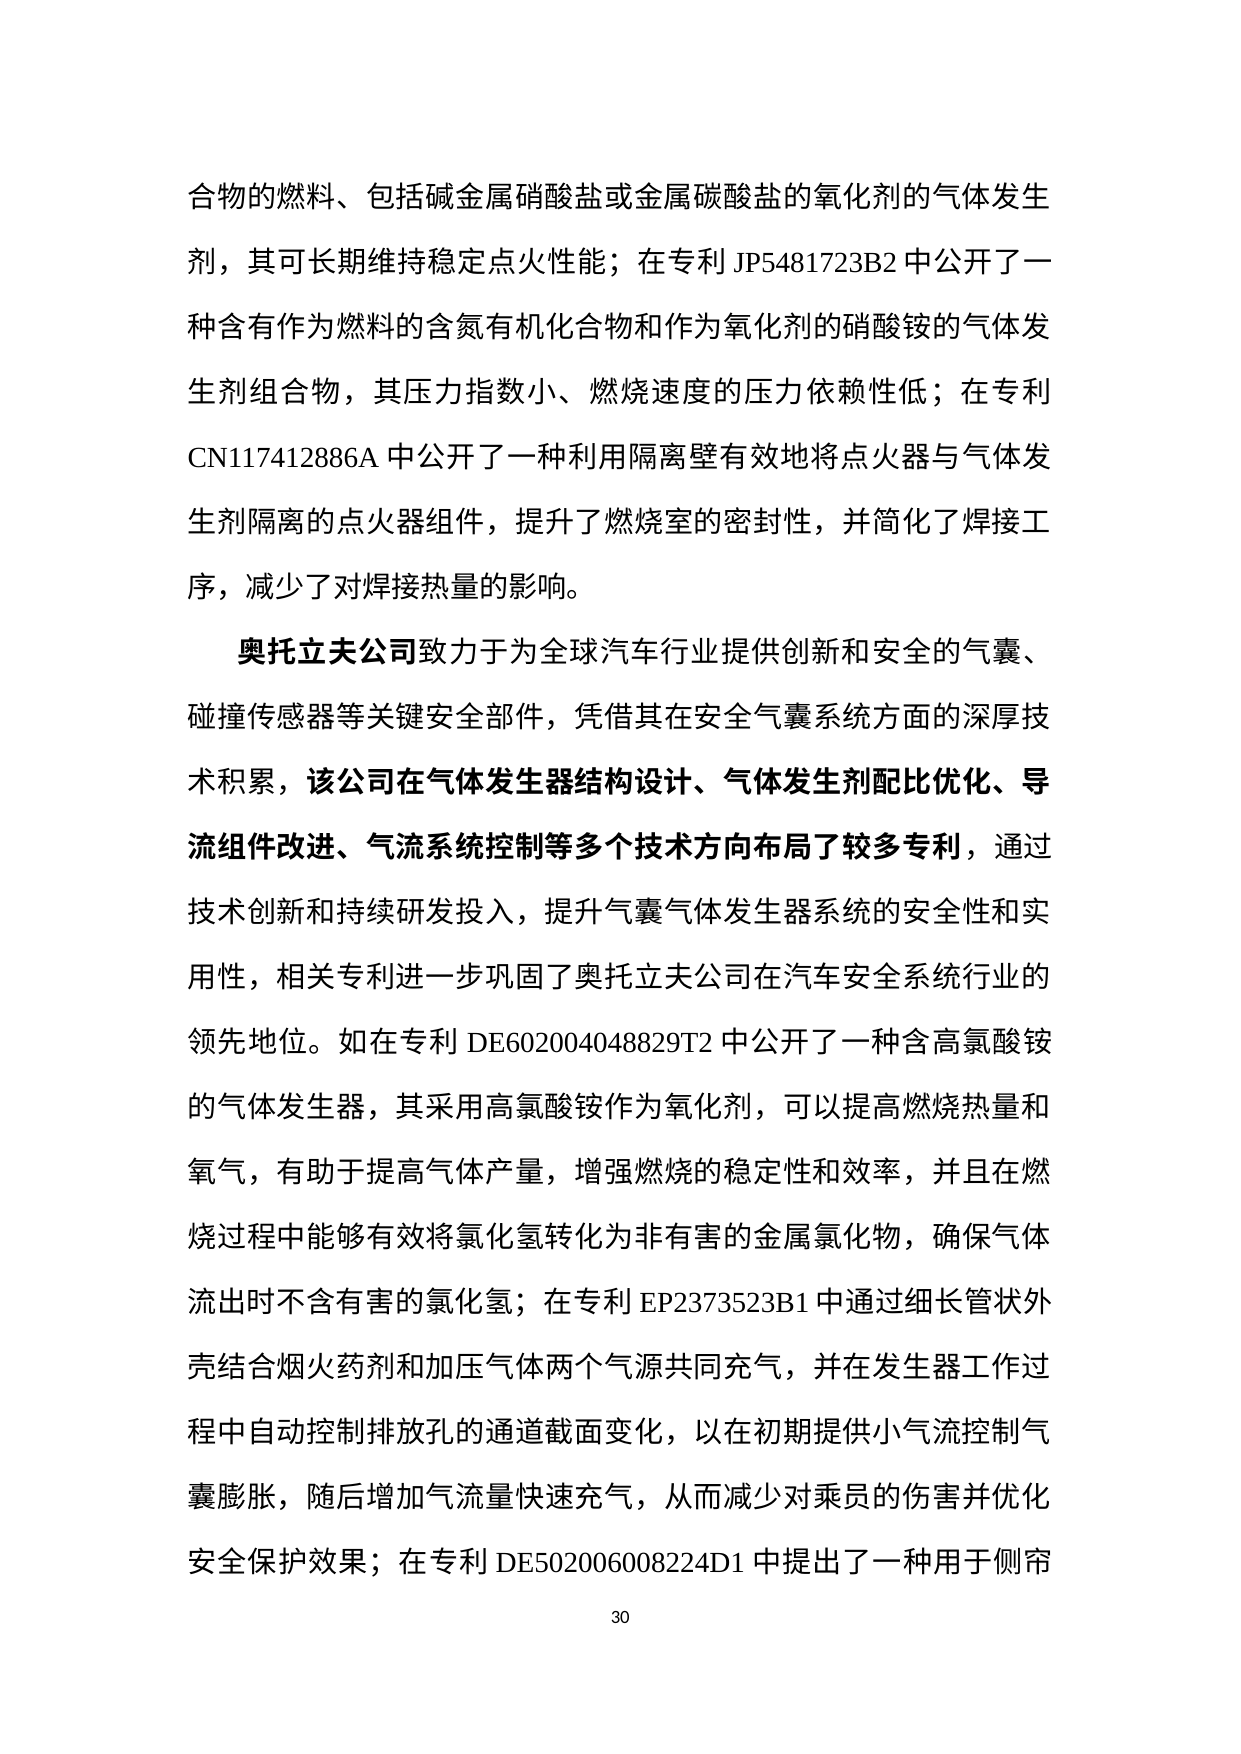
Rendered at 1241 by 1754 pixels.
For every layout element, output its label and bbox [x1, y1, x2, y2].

text [187, 617, 1053, 1592]
text [187, 162, 1053, 617]
